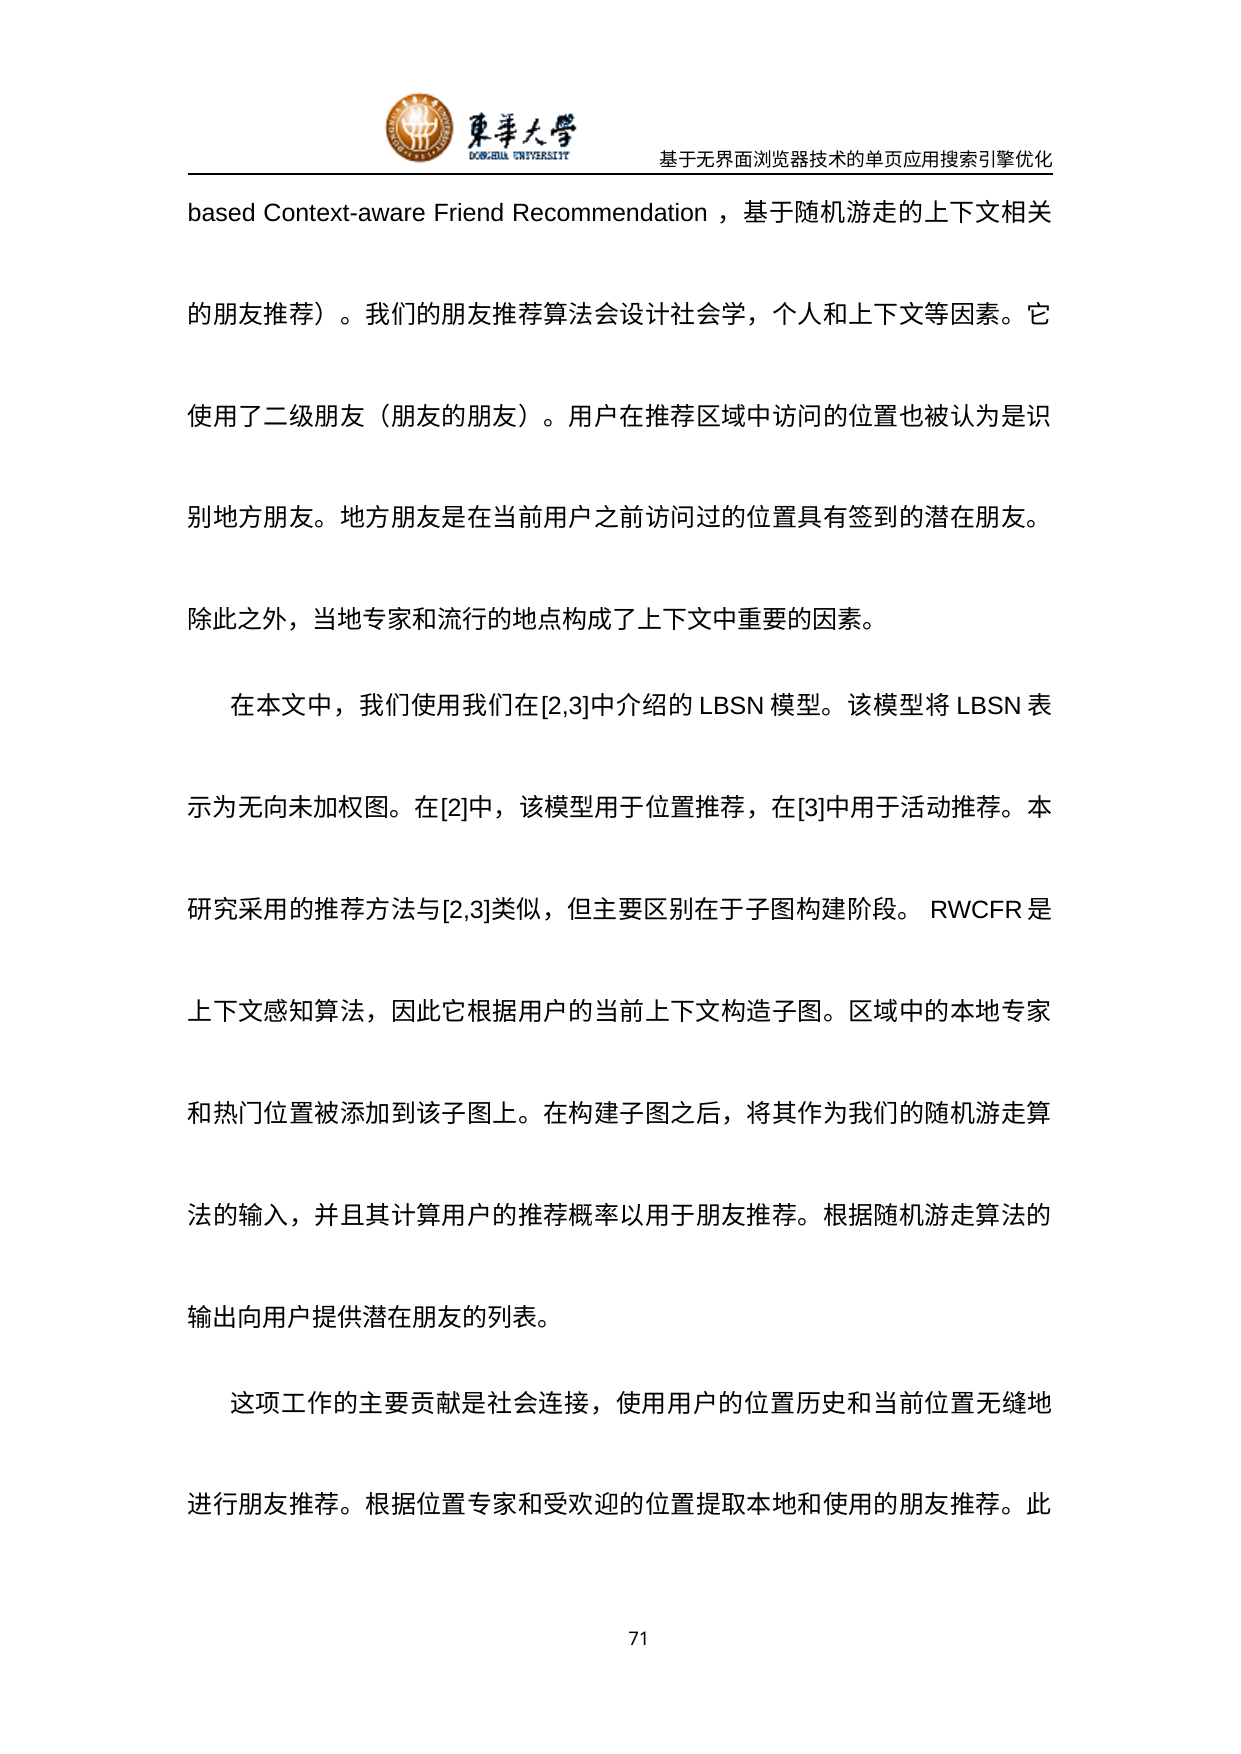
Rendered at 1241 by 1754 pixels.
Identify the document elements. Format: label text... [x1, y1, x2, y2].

text 在本文中，我们使用我们在[2,3]中介绍的LBSN模型。该模型将LBSN表示为无向未加权图。在[2]中，该模型用于位置推荐，在[3]中用于活动推荐。本研究采用的推荐方法与[2,3]类似，但主要区别在于子图构建阶段。 RWCFR是上下文感知算法，因此它根据用户的当前上下文构造子图。区域中的本地专家和热门位置被添加到该子图上。在构建子图之后，将其作为我们的随机游走算法的输入，并且其计算用户的推荐概率以用于朋友推荐。根据随机游走算法的输出向用户提供潜在朋友的列表。 [187, 670, 1053, 1349]
picture [382, 88, 581, 166]
